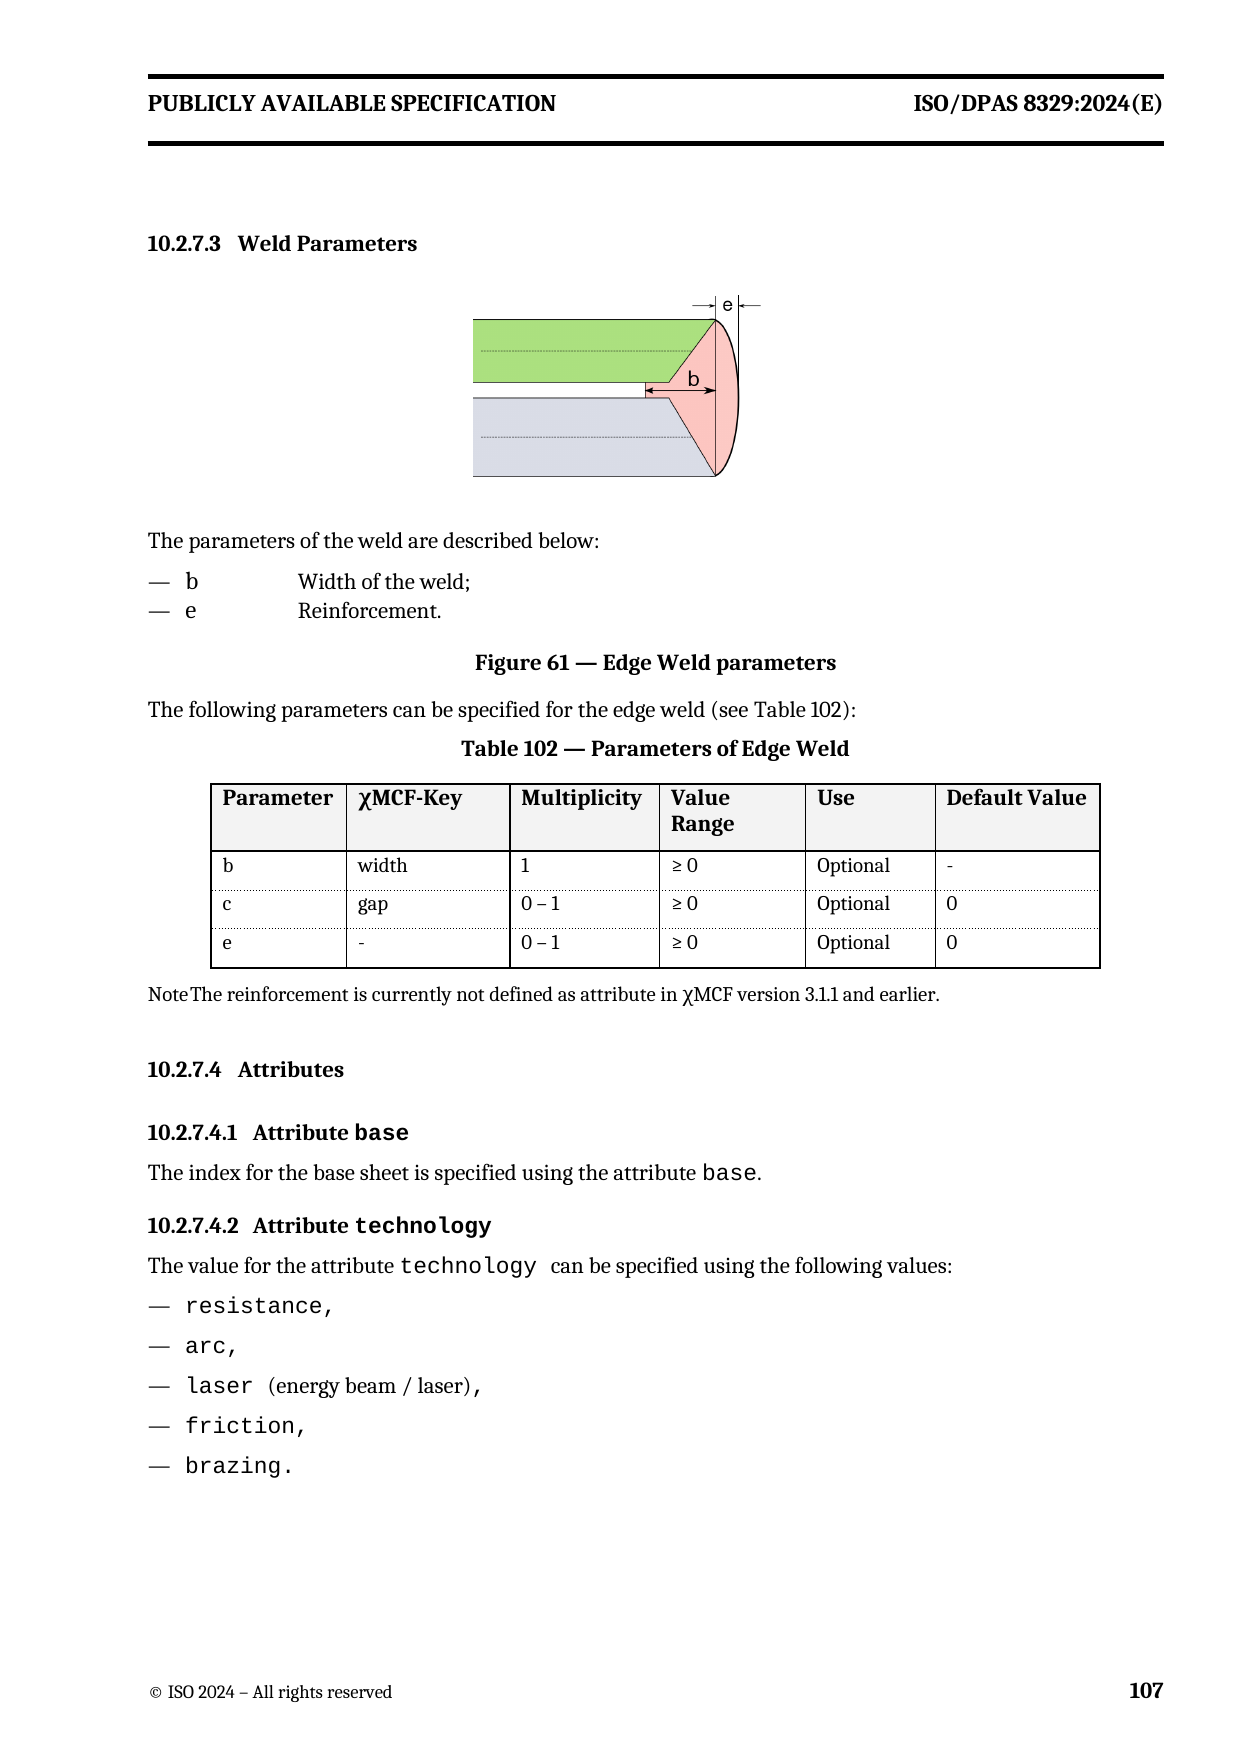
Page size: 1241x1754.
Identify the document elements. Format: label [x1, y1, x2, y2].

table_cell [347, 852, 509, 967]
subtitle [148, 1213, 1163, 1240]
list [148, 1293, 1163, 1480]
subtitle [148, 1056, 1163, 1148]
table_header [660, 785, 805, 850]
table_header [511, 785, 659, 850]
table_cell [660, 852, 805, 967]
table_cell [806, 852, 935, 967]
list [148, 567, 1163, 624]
picture [473, 295, 761, 477]
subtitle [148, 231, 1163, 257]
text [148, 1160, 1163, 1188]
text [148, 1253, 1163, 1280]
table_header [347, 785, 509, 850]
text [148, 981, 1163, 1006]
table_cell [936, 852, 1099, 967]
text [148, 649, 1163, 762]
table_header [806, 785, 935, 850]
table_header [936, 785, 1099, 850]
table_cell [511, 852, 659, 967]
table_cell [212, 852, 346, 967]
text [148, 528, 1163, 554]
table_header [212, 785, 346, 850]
